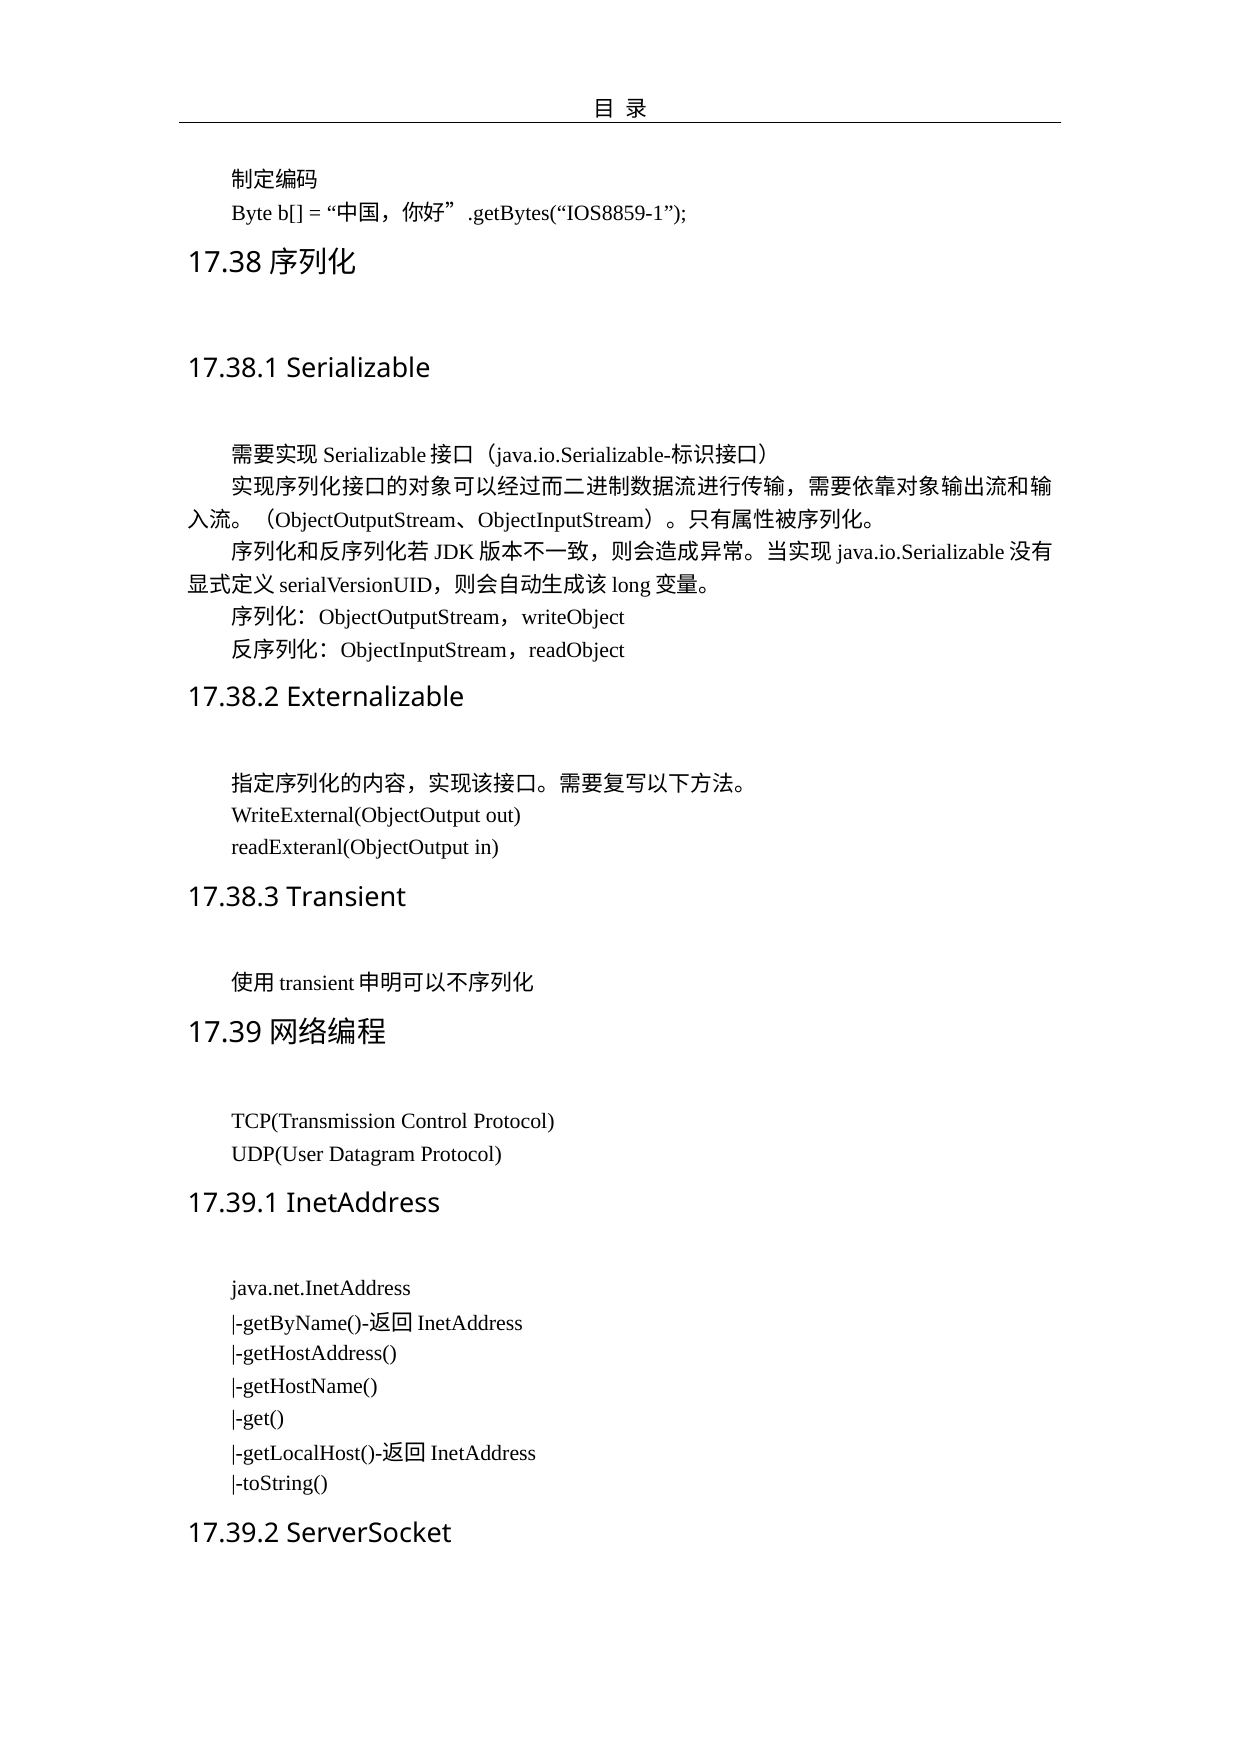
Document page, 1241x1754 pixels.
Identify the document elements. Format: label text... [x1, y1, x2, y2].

text UDP(User Datagram Protocol) [187, 1137, 1053, 1170]
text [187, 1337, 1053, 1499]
text 实现序列化接口的对象可以经过而二进制数据流进行传输，需要依靠对象输出流和输入流。（ObjectOutputStream、ObjectInputStream）。只有属性被序列化。 [187, 469, 1053, 534]
text 需要实现Serializable接口（java.io.Serializable-标识接口） [187, 436, 1053, 469]
subtitle Externalizable [187, 664, 1053, 729]
text TCP(Transmission Control Protocol) [187, 1105, 1053, 1137]
text 指定序列化的内容，实现该接口。需要复写以下方法。 [187, 766, 1053, 798]
text 制定编码 [187, 162, 1053, 194]
subtitle Transient [187, 863, 1053, 928]
subtitle Serializable [187, 334, 1053, 399]
text WriteExternal(ObjectOutput out) [187, 798, 1053, 831]
text 序列化：ObjectOutputStream，writeObject [187, 599, 1053, 631]
text 使用transient申明可以不序列化 [187, 965, 1053, 997]
text |-getByName()-返回InetAddress [187, 1304, 1053, 1337]
text Byte b[] = “中国，你好”.getBytes(“IOS8859-1”); [187, 194, 1053, 227]
subtitle 网络编程 [187, 997, 1053, 1062]
text 序列化和反序列化若JDK版本不一致，则会造成异常。当实现java.io.Serializable没有显式定义serialVersionUID，则会自动生成该long变量。 [187, 534, 1053, 599]
text java.net.InetAddress [187, 1272, 1053, 1304]
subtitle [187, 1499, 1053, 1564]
text 反序列化：ObjectInputStream，readObject [187, 631, 1053, 664]
text readExteranl(ObjectOutput in) [187, 831, 1053, 863]
subtitle 序列化 [187, 227, 1053, 292]
subtitle InetAddress [187, 1170, 1053, 1235]
